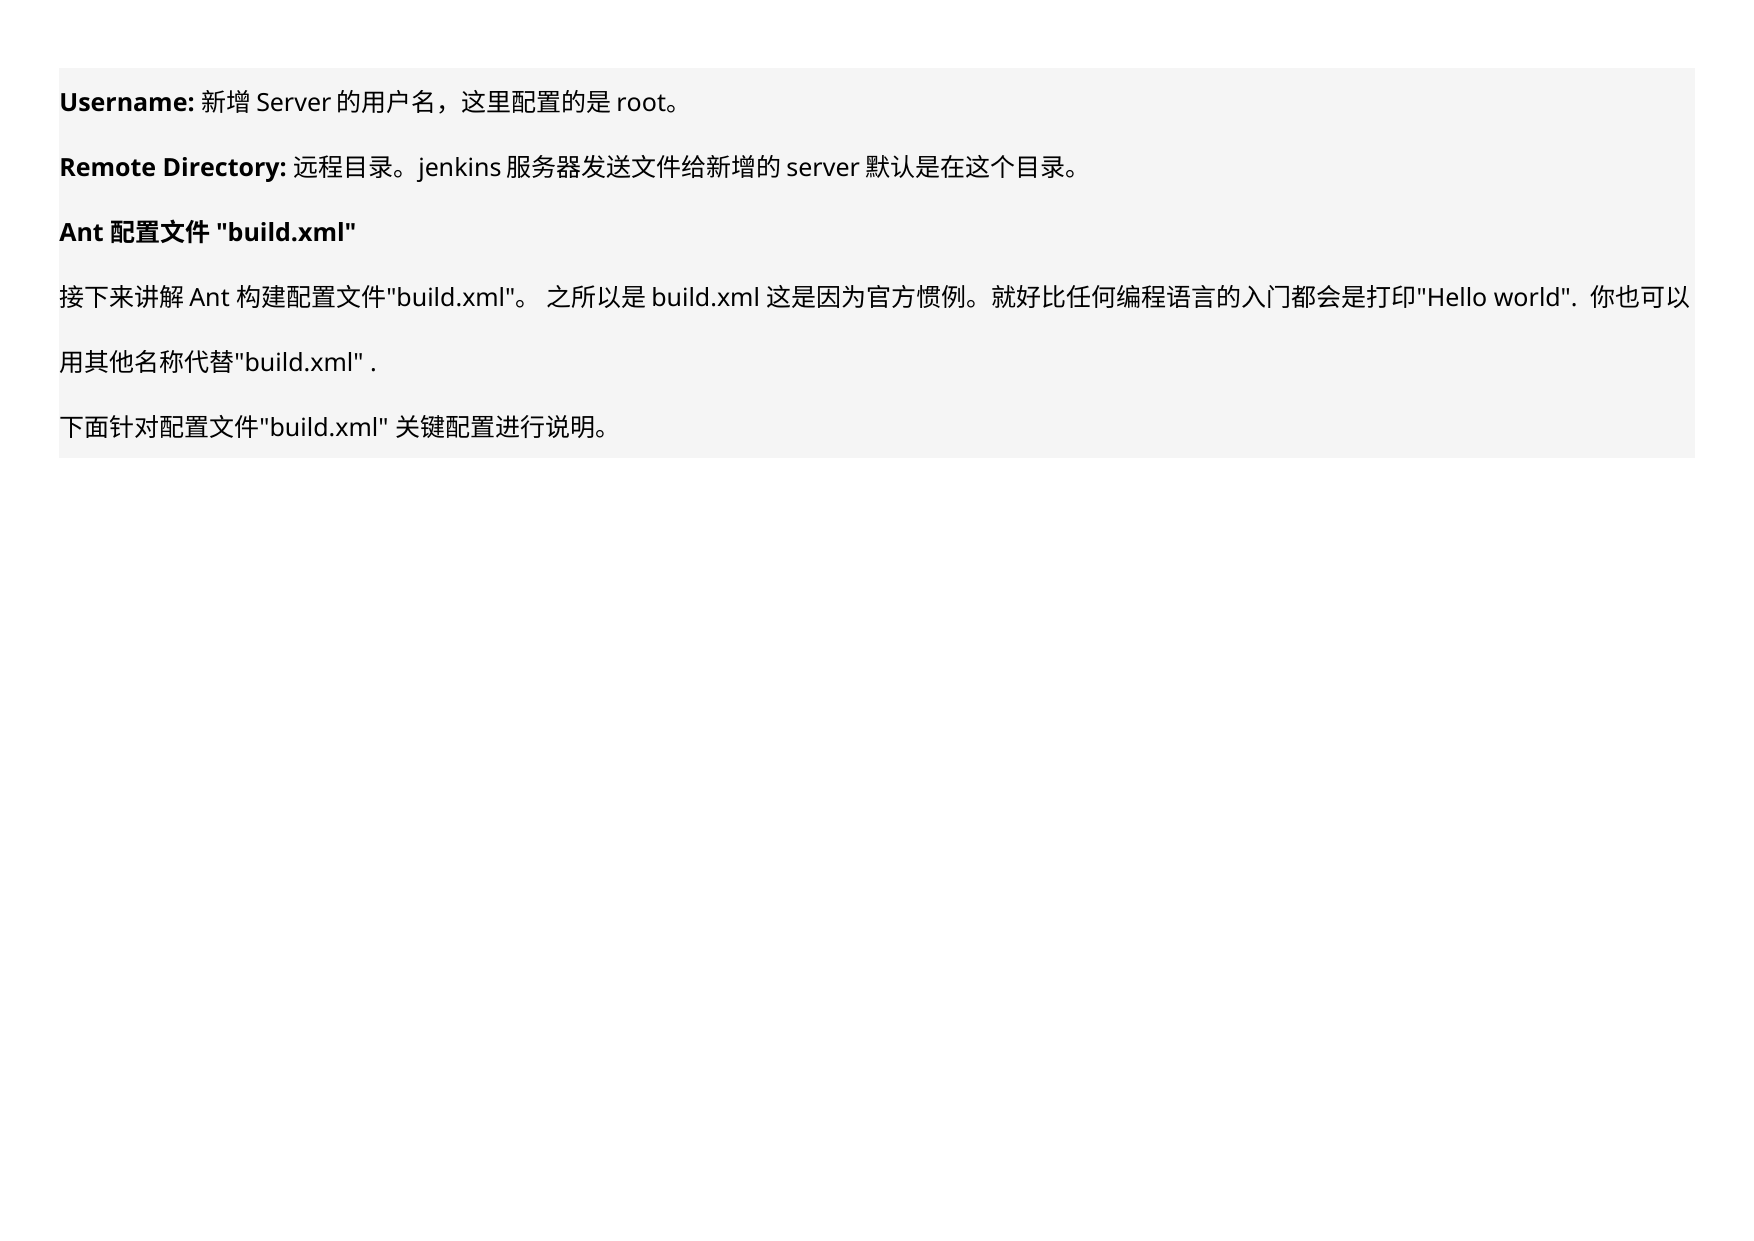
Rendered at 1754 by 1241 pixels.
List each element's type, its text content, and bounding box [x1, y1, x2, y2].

text 接下来讲解Ant 构建配置文件"build.xml"。 之所以是build.xml 这是因为官方惯例。就好比任何编程语言的入门都会是打印"Hello world". 你也可以用其他名称代替"build.xml" . [59, 263, 1695, 393]
text Remote Directory: 远程目录。jenkins服务器发送文件给新增的server默认是在这个目录。 [59, 133, 1695, 198]
text Ant 配置文件 "build.xml" [59, 198, 1695, 263]
text 下面针对配置文件"build.xml" 关键配置进行说明。 [59, 393, 1695, 458]
text Username: 新增Server的用户名，这里配置的是root。 [59, 68, 1695, 133]
